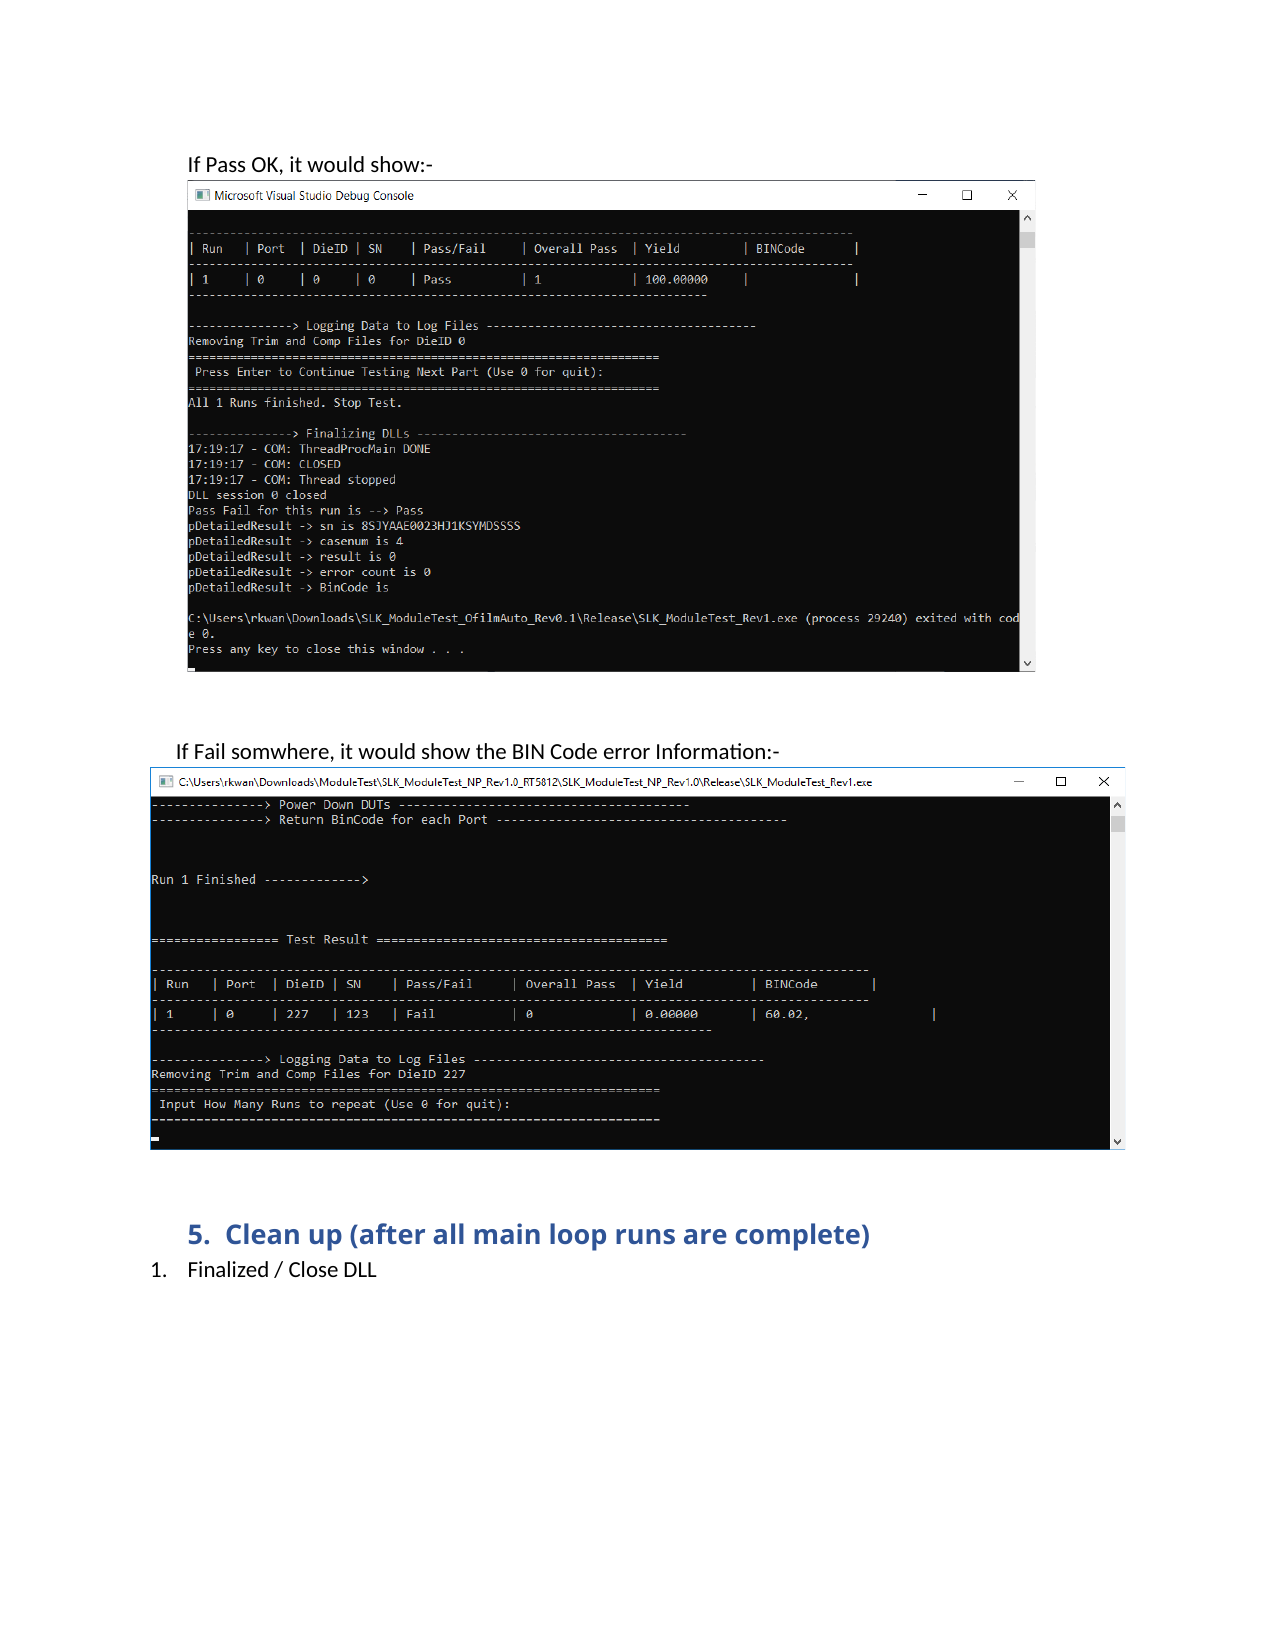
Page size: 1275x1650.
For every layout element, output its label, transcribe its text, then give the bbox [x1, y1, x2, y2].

picture [150, 767, 1125, 1150]
list Finalized / Close DLL [150, 1255, 1125, 1283]
picture [187, 180, 1035, 672]
subtitle Clean up (after all main loop runs are complete) [187, 1215, 1125, 1252]
list If Pass OK, it would show:- [187, 150, 1125, 178]
text If Fail somwhere, it would show the BIN Code error Information:- [150, 737, 1125, 767]
